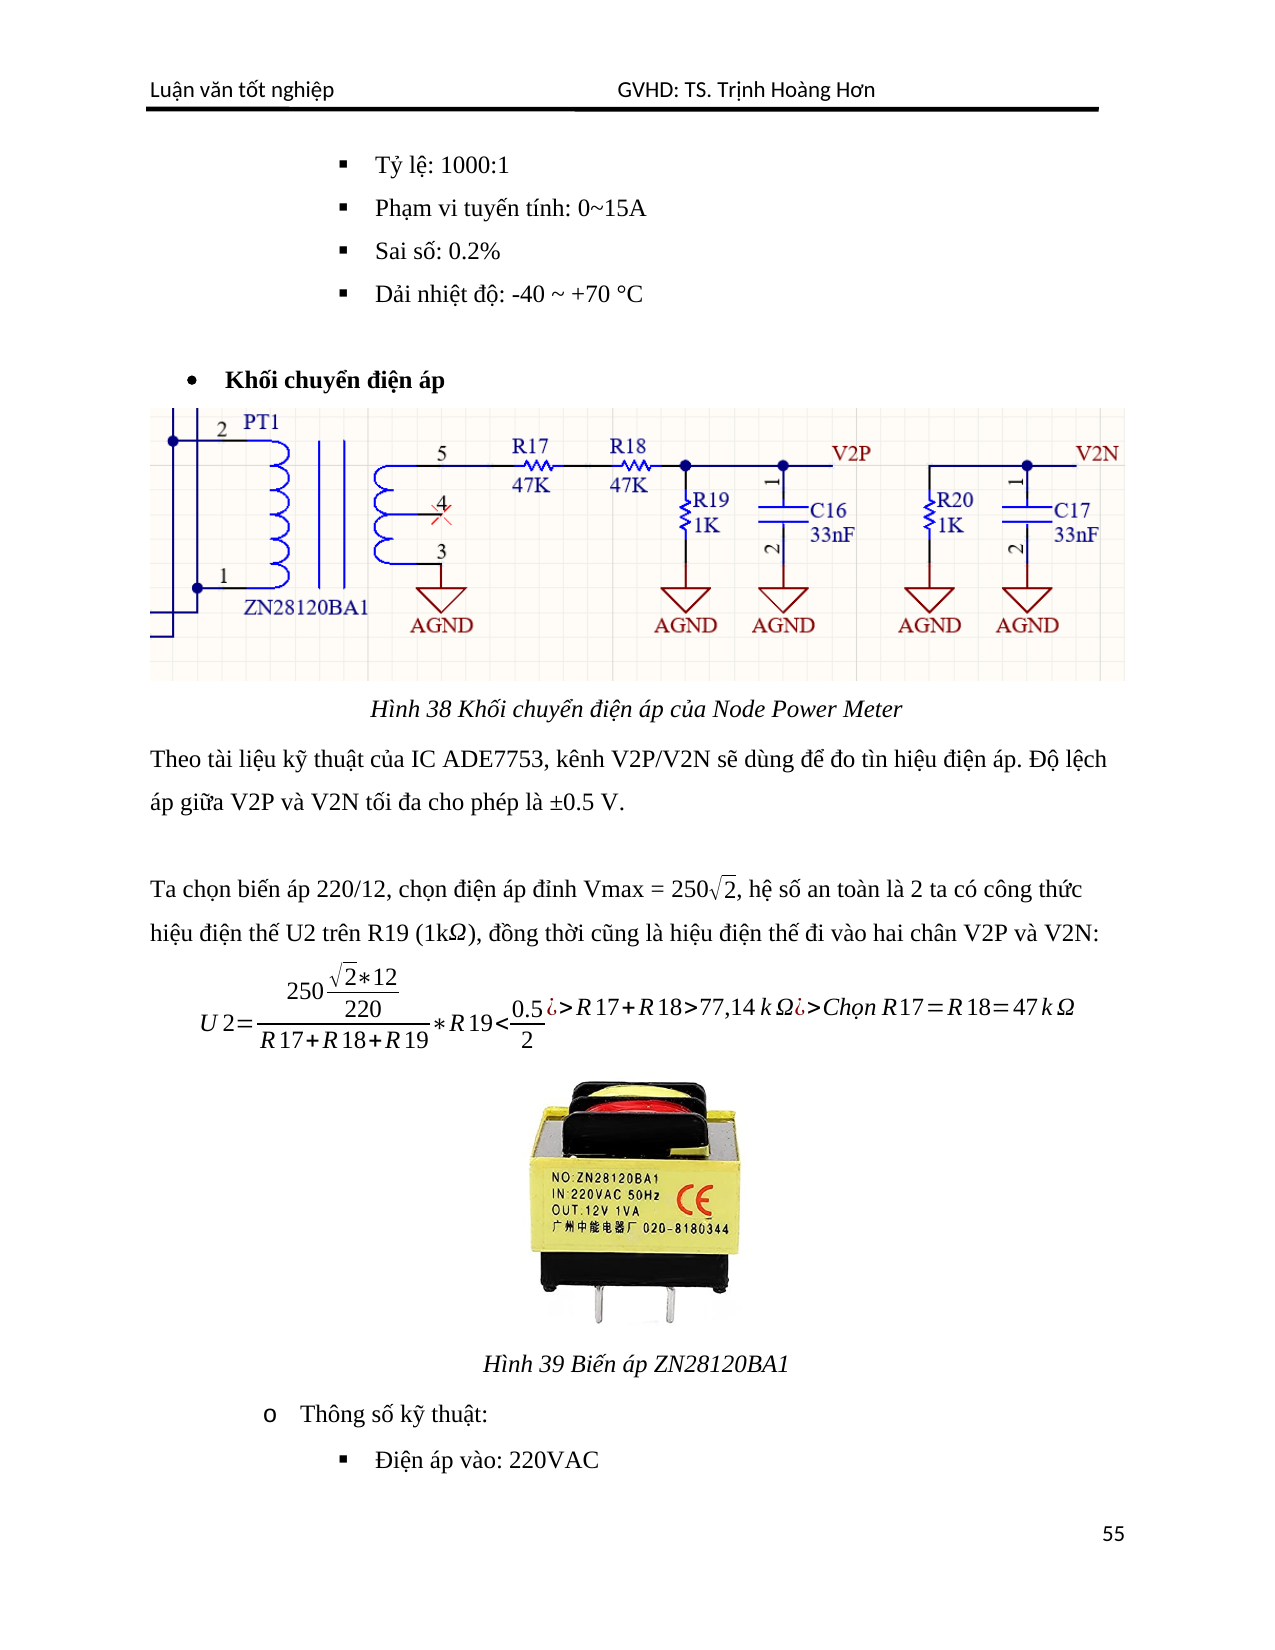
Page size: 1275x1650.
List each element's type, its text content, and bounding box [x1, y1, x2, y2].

list Phạm vi tuyến tính: 0~15A [337, 193, 1125, 222]
picture [503, 1067, 772, 1336]
list Dải nhiệt độ: -40 ~ +70 °C [337, 279, 1125, 308]
text Ta chọn biến áp 220/12, chọn điện áp đỉnh Vmax = 250, hệ số an toàn là 2 ta có công thức hiệu điện thế U2 trên R19 (1k), đồng thời cũng là hiệu điện thế đi vào hai chân V2P và V2N: [150, 873, 1125, 946]
list Điện áp vào: 220VAC [337, 1445, 1125, 1474]
list Khối chuyển điện áp [187, 366, 1125, 394]
text Theo tài liệu kỹ thuật của IC ADE7753, kênh V2P/V2N sẽ dùng để đo tìn hiệu điện áp. Độ lệch áp giữa V2P và V2N tối đa cho phép là ±0.5 V. [150, 744, 1125, 816]
list Thông số kỹ thuật: [262, 1399, 1125, 1429]
list Tỷ lệ: 1000:1 [337, 150, 1125, 179]
picture [150, 408, 1125, 681]
list Sai số: 0.2% [337, 236, 1125, 265]
